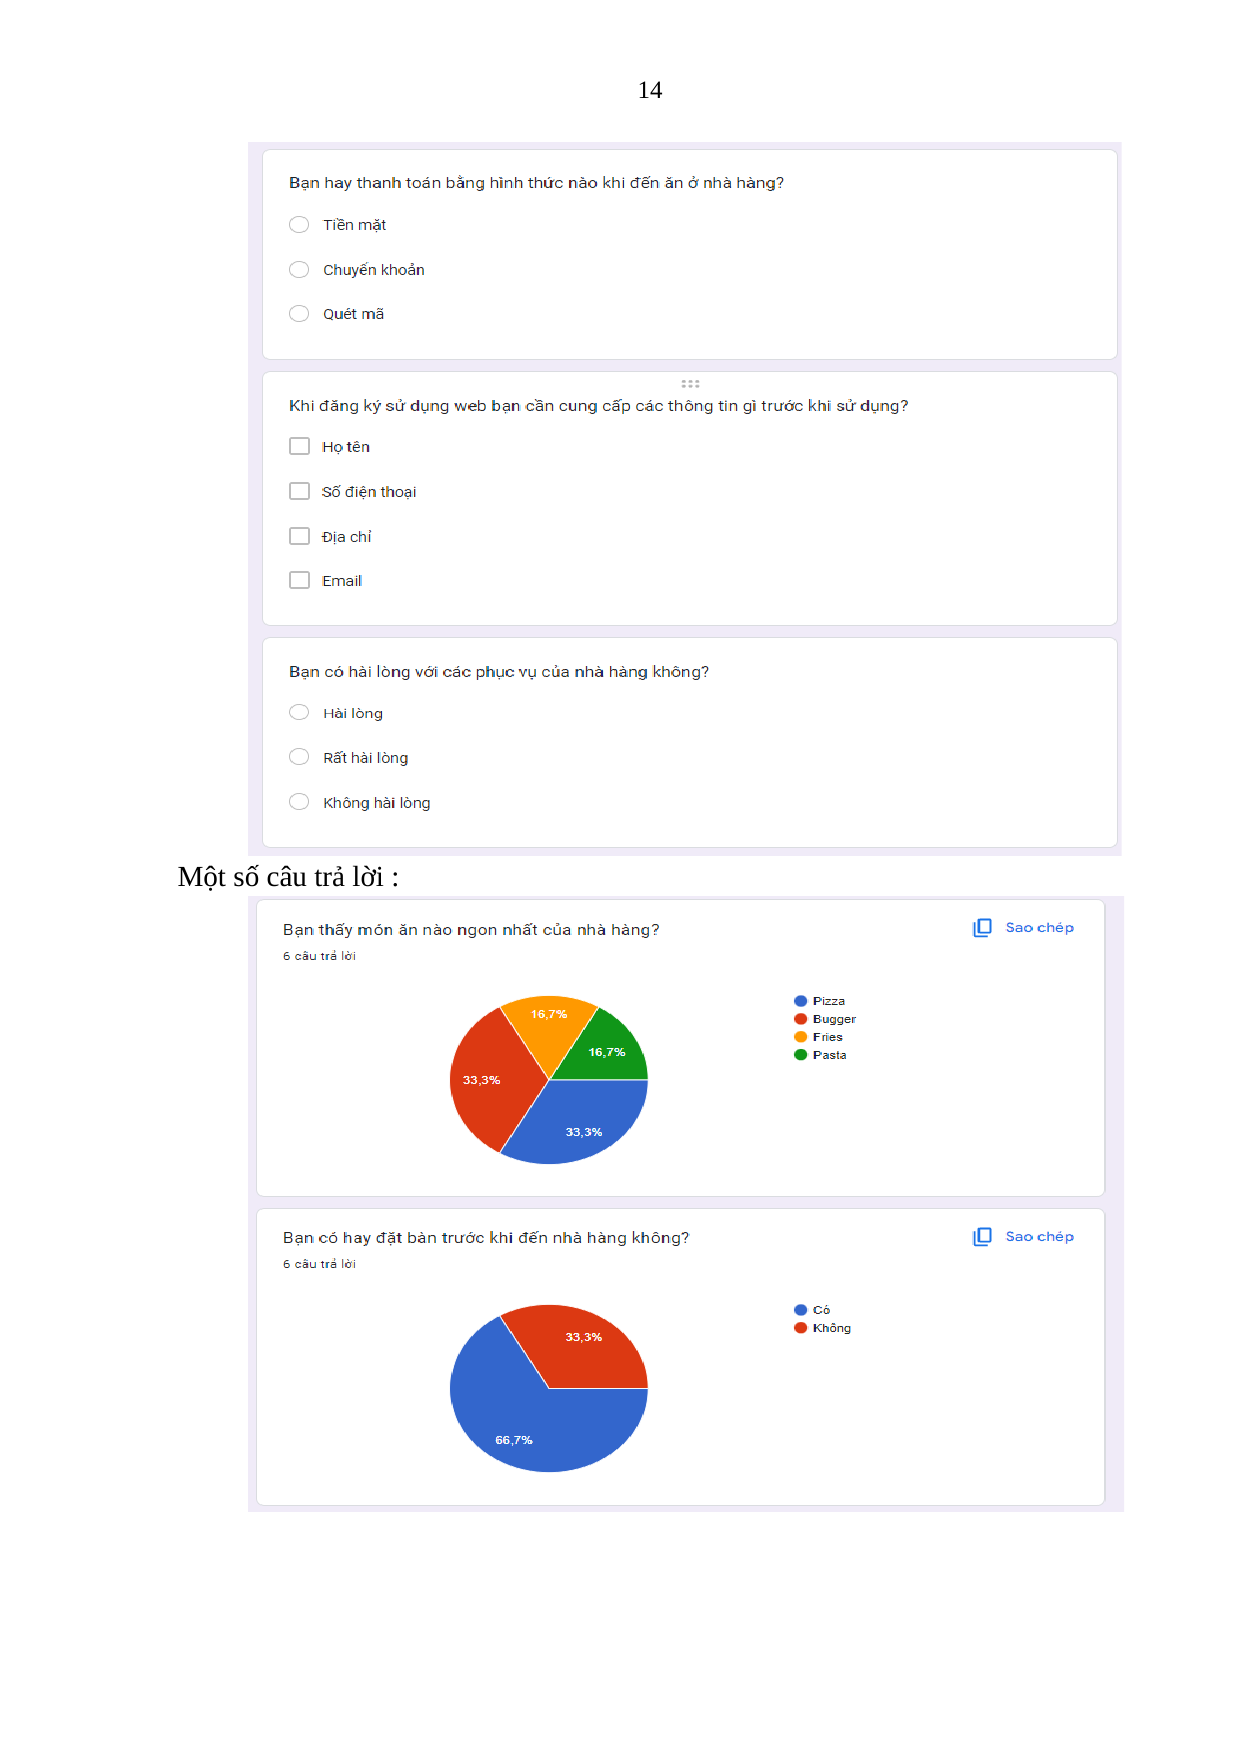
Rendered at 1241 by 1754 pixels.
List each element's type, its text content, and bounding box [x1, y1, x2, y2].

picture [248, 896, 1125, 1512]
picture [248, 142, 1122, 856]
text Một số câu trả lời : [177, 859, 1123, 893]
